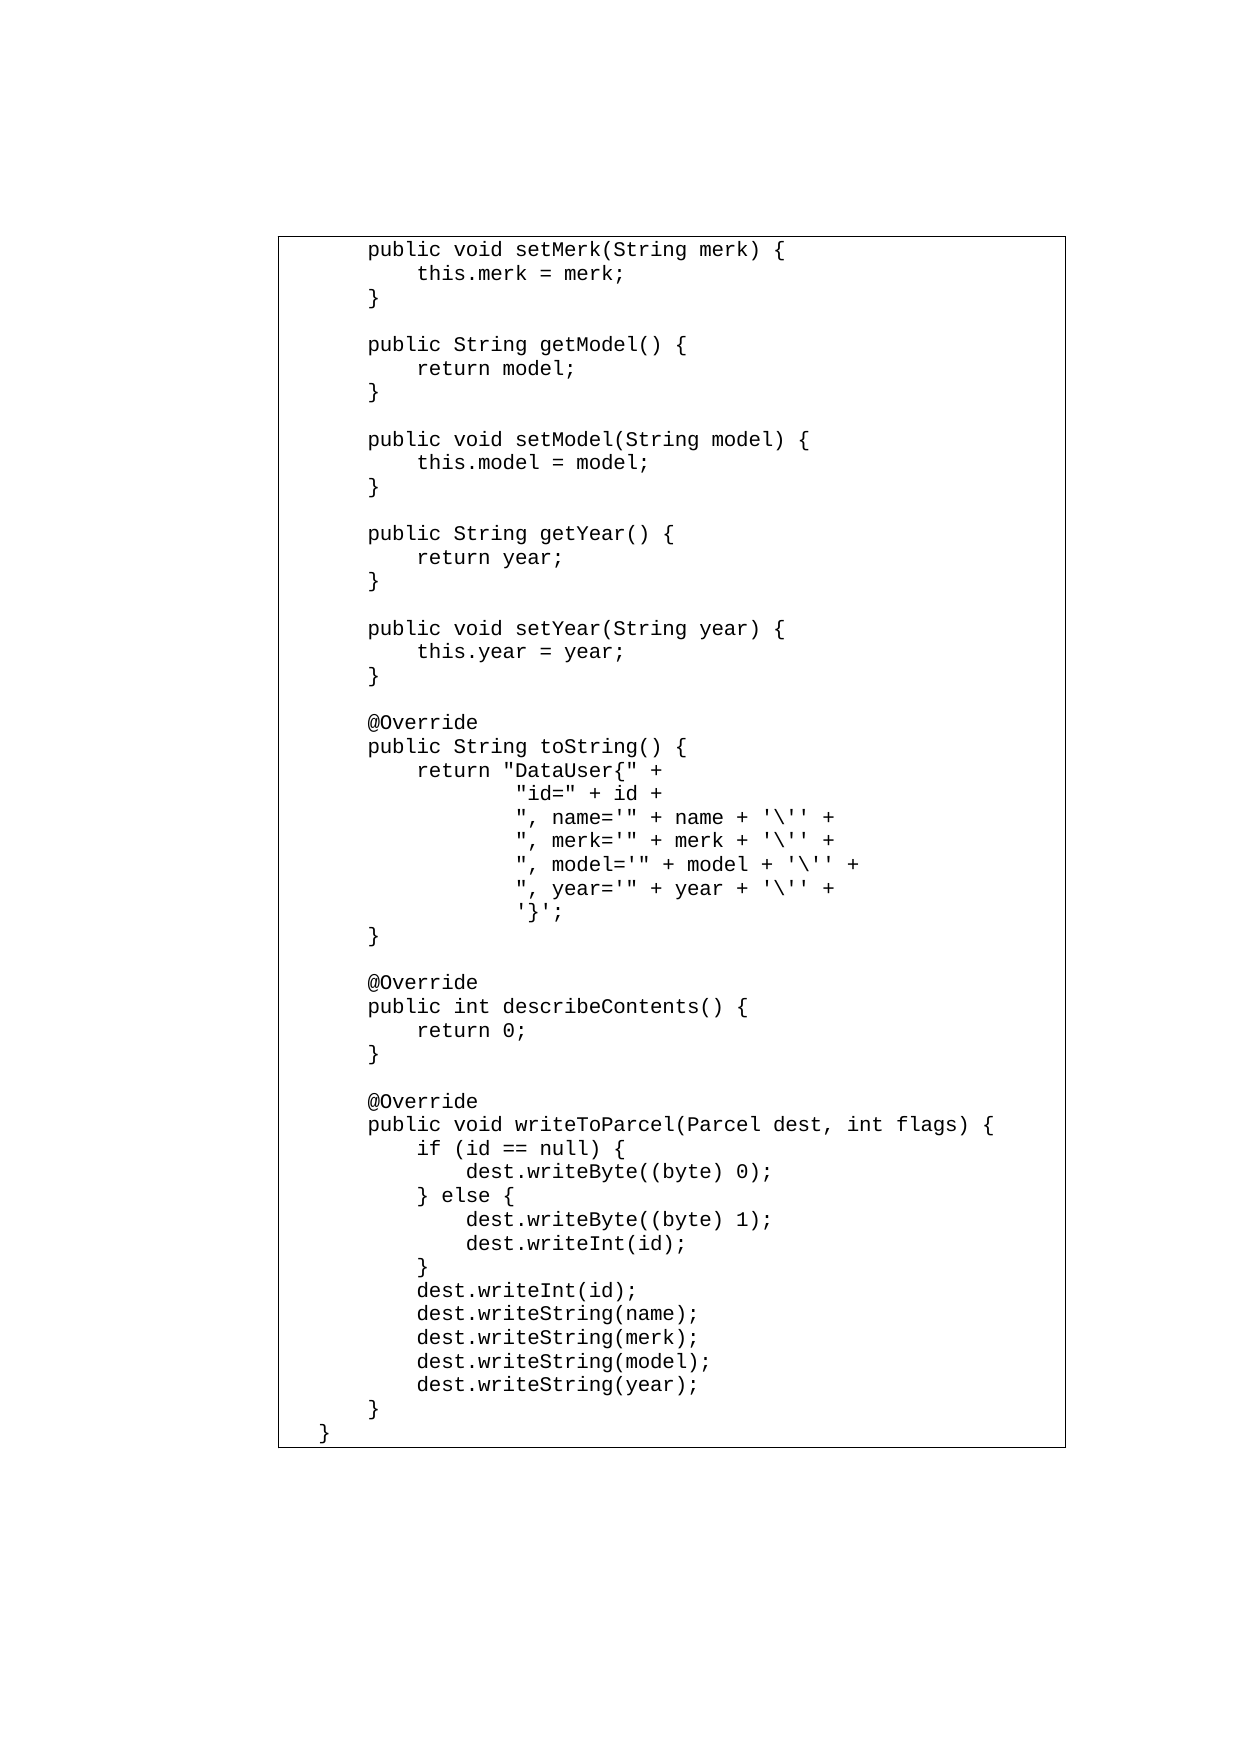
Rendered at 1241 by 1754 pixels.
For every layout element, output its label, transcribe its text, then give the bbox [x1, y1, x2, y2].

list } [279, 378, 1065, 405]
list this.year = year; [279, 638, 1065, 662]
list ", model='" + model + '\'' + [279, 851, 1065, 875]
list this.model = model; [279, 449, 1065, 473]
list dest.writeString(model); [279, 1348, 1065, 1371]
list dest.writeString(merk); [279, 1324, 1065, 1348]
list @Override [279, 709, 1065, 733]
list return model; [279, 354, 1065, 378]
list dest.writeInt(id); [279, 1277, 1065, 1300]
list } [279, 662, 1065, 689]
list if (id == null) { [279, 1135, 1065, 1158]
list public String toString() { [279, 733, 1065, 756]
list } [279, 473, 1065, 499]
list public String getYear() { [279, 520, 1065, 544]
list public void setYear(String year) { [279, 614, 1065, 638]
list this.merk = merk; [279, 260, 1065, 283]
list public void setMerk(String merk) { [279, 237, 1065, 260]
list dest.writeInt(id); [279, 1229, 1065, 1253]
list return year; [279, 544, 1065, 567]
list ", year='" + year + '\'' + [279, 875, 1065, 898]
list } [279, 1395, 1065, 1418]
list } [279, 283, 1065, 310]
list } [279, 567, 1065, 594]
list } [279, 1040, 1065, 1067]
list dest.writeByte((byte) 1); [279, 1206, 1065, 1229]
list public void writeToParcel(Parcel dest, int flags) { [279, 1111, 1065, 1135]
list } [279, 922, 1065, 949]
list @Override [279, 969, 1065, 993]
list } [279, 1253, 1065, 1277]
list ", merk='" + merk + '\'' + [279, 827, 1065, 851]
list "id=" + id + [279, 780, 1065, 804]
list dest.writeByte((byte) 0); [279, 1158, 1065, 1182]
list public String getModel() { [279, 331, 1065, 354]
list dest.writeString(name); [279, 1300, 1065, 1324]
list public void setModel(String model) { [279, 425, 1065, 449]
list } [279, 1418, 1065, 1447]
list '}'; [279, 898, 1065, 922]
list @Override [279, 1087, 1065, 1111]
list } else { [279, 1182, 1065, 1206]
list dest.writeString(year); [279, 1371, 1065, 1395]
list return 0; [279, 1017, 1065, 1040]
list ", name='" + name + '\'' + [279, 804, 1065, 827]
list public int describeContents() { [279, 993, 1065, 1017]
list return "DataUser{" + [279, 756, 1065, 780]
